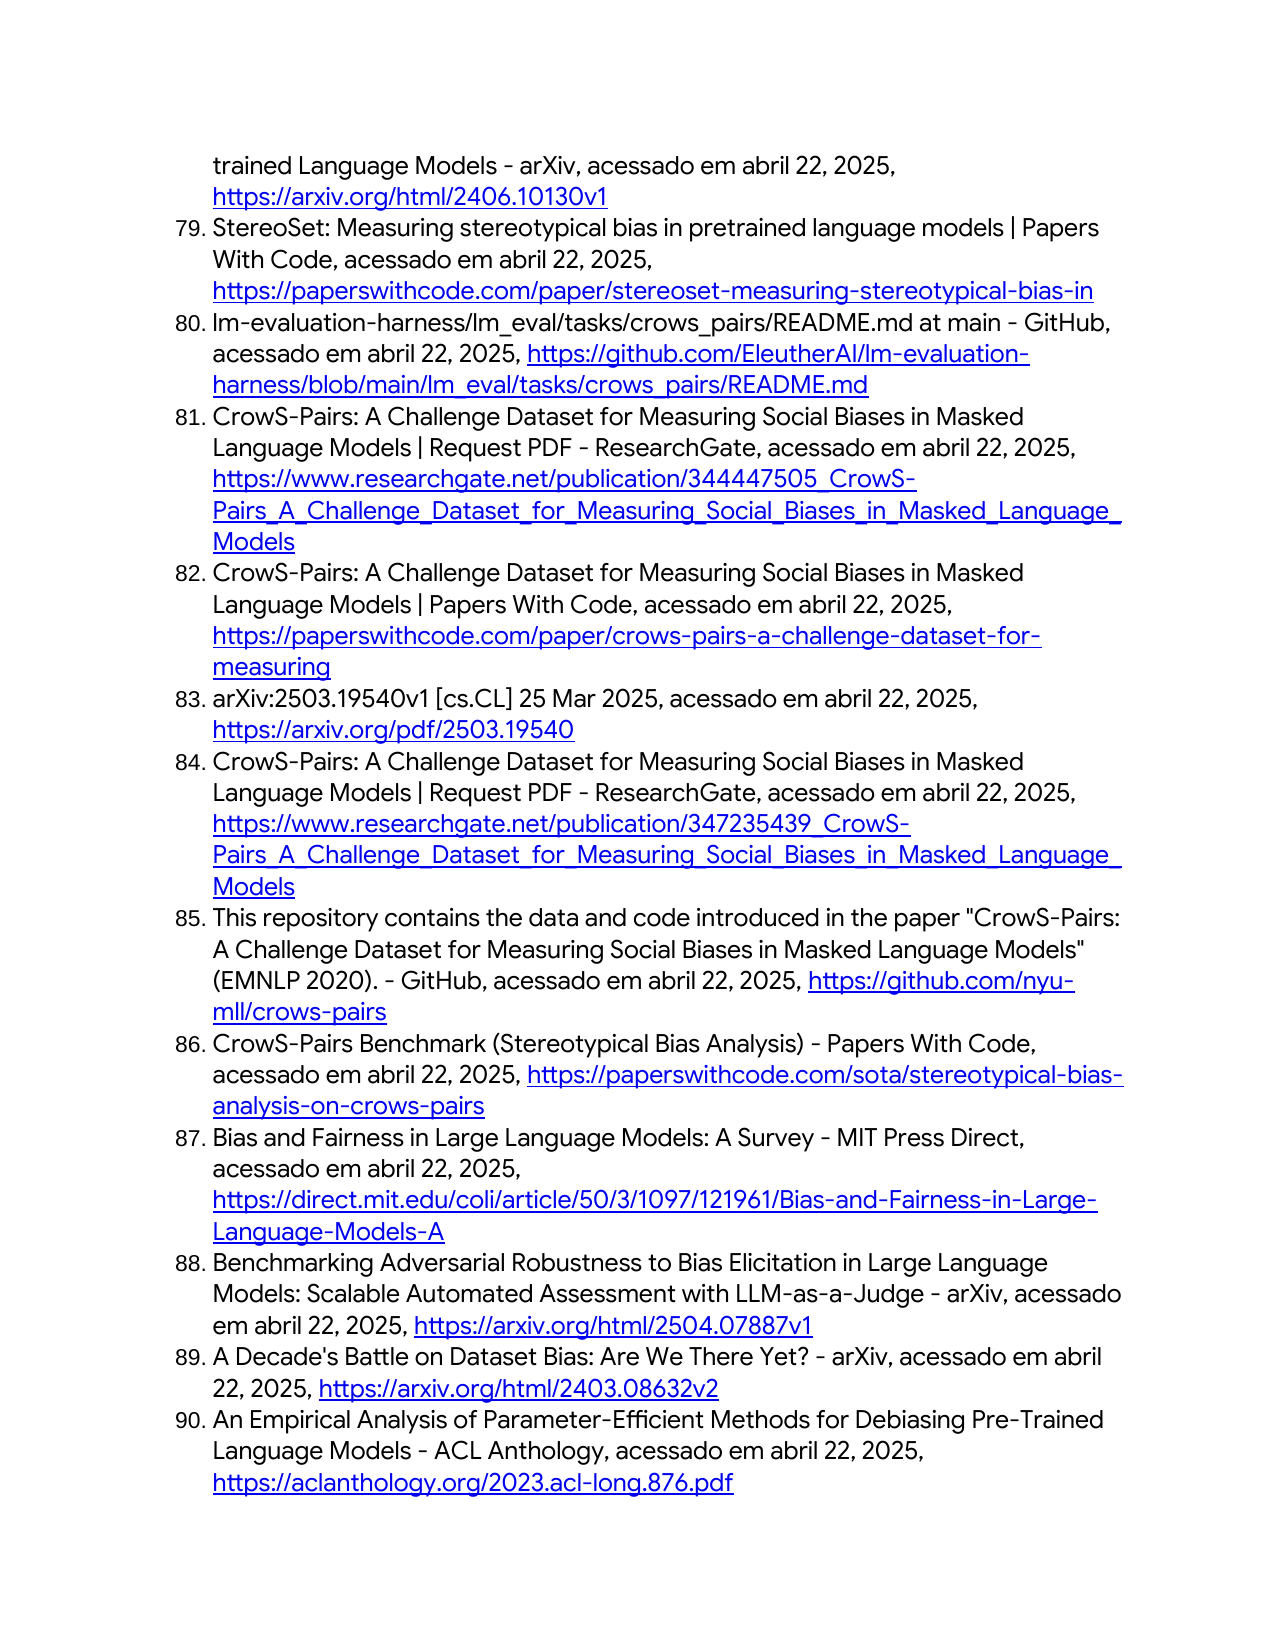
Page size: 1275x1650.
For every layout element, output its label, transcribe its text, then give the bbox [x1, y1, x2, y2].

list CrowS-Pairs Benchmark (Stereotypical Bias Analysis) - Papers With Code, acessado em abril 22, 2025, https://paperswithcode.com/sota/stereotypical-bias-analysis-on-crows-pairs [175, 1028, 1125, 1122]
list A Decade's Battle on Dataset Bias: Are We There Yet? - arXiv, acessado em abril 22, 2025, https://arxiv.org/html/2403.08632v2 [175, 1341, 1125, 1404]
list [175, 150, 1125, 213]
list An Empirical Analysis of Parameter-Efficient Methods for Debiasing Pre-Trained Language Models - ACL Anthology, acessado em abril 22, 2025, https://aclanthology.org/2023.acl-long.876.pdf [175, 1404, 1125, 1498]
list This repository contains the data and code introduced in the paper "CrowS-Pairs: A Challenge Dataset for Measuring Social Biases in Masked Language Models" (EMNLP 2020). - GitHub, acessado em abril 22, 2025, https://github.com/nyu-mll/crows-pairs [175, 902, 1125, 1028]
list arXiv:2503.19540v1 [cs.CL] 25 Mar 2025, acessado em abril 22, 2025, https://arxiv.org/pdf/2503.19540 [175, 683, 1125, 746]
list Benchmarking Adversarial Robustness to Bias Elicitation in Large Language Models: Scalable Automated Assessment with LLM-as-a-Judge - arXiv, acessado em abril 22, 2025, https://arxiv.org/html/2504.07887v1 [175, 1247, 1125, 1341]
list Bias and Fairness in Large Language Models: A Survey - MIT Press Direct, acessado em abril 22, 2025, https://direct.mit.edu/coli/article/50/3/1097/121961/Bias-and-Fairness-in-Large-Language-Models-A [175, 1122, 1125, 1247]
list CrowS-Pairs: A Challenge Dataset for Measuring Social Biases in Masked Language Models | Request PDF - ResearchGate, acessado em abril 22, 2025, https://www.researchgate.net/publication/344447505_CrowS-Pairs_A_Challenge_Dataset_for_Measuring_Social_Biases_in_Masked_Language_Models [175, 401, 1125, 558]
list StereoSet: Measuring stereotypical bias in pretrained language models | Papers With Code, acessado em abril 22, 2025, https://paperswithcode.com/paper/stereoset-measuring-stereotypical-bias-in [175, 213, 1125, 307]
list CrowS-Pairs: A Challenge Dataset for Measuring Social Biases in Masked Language Models | Request PDF - ResearchGate, acessado em abril 22, 2025, https://www.researchgate.net/publication/347235439_CrowS-Pairs_A_Challenge_Dataset_for_Measuring_Social_Biases_in_Masked_Language_Models [175, 746, 1125, 902]
list lm-evaluation-harness/lm_eval/tasks/crows_pairs/README.md at main - GitHub, acessado em abril 22, 2025, https://github.com/EleutherAI/lm-evaluation-harness/blob/main/lm_eval/tasks/crows_pairs/README.md [175, 307, 1125, 401]
list CrowS-Pairs: A Challenge Dataset for Measuring Social Biases in Masked Language Models | Papers With Code, acessado em abril 22, 2025, https://paperswithcode.com/paper/crows-pairs-a-challenge-dataset-for-measuring [175, 558, 1125, 683]
